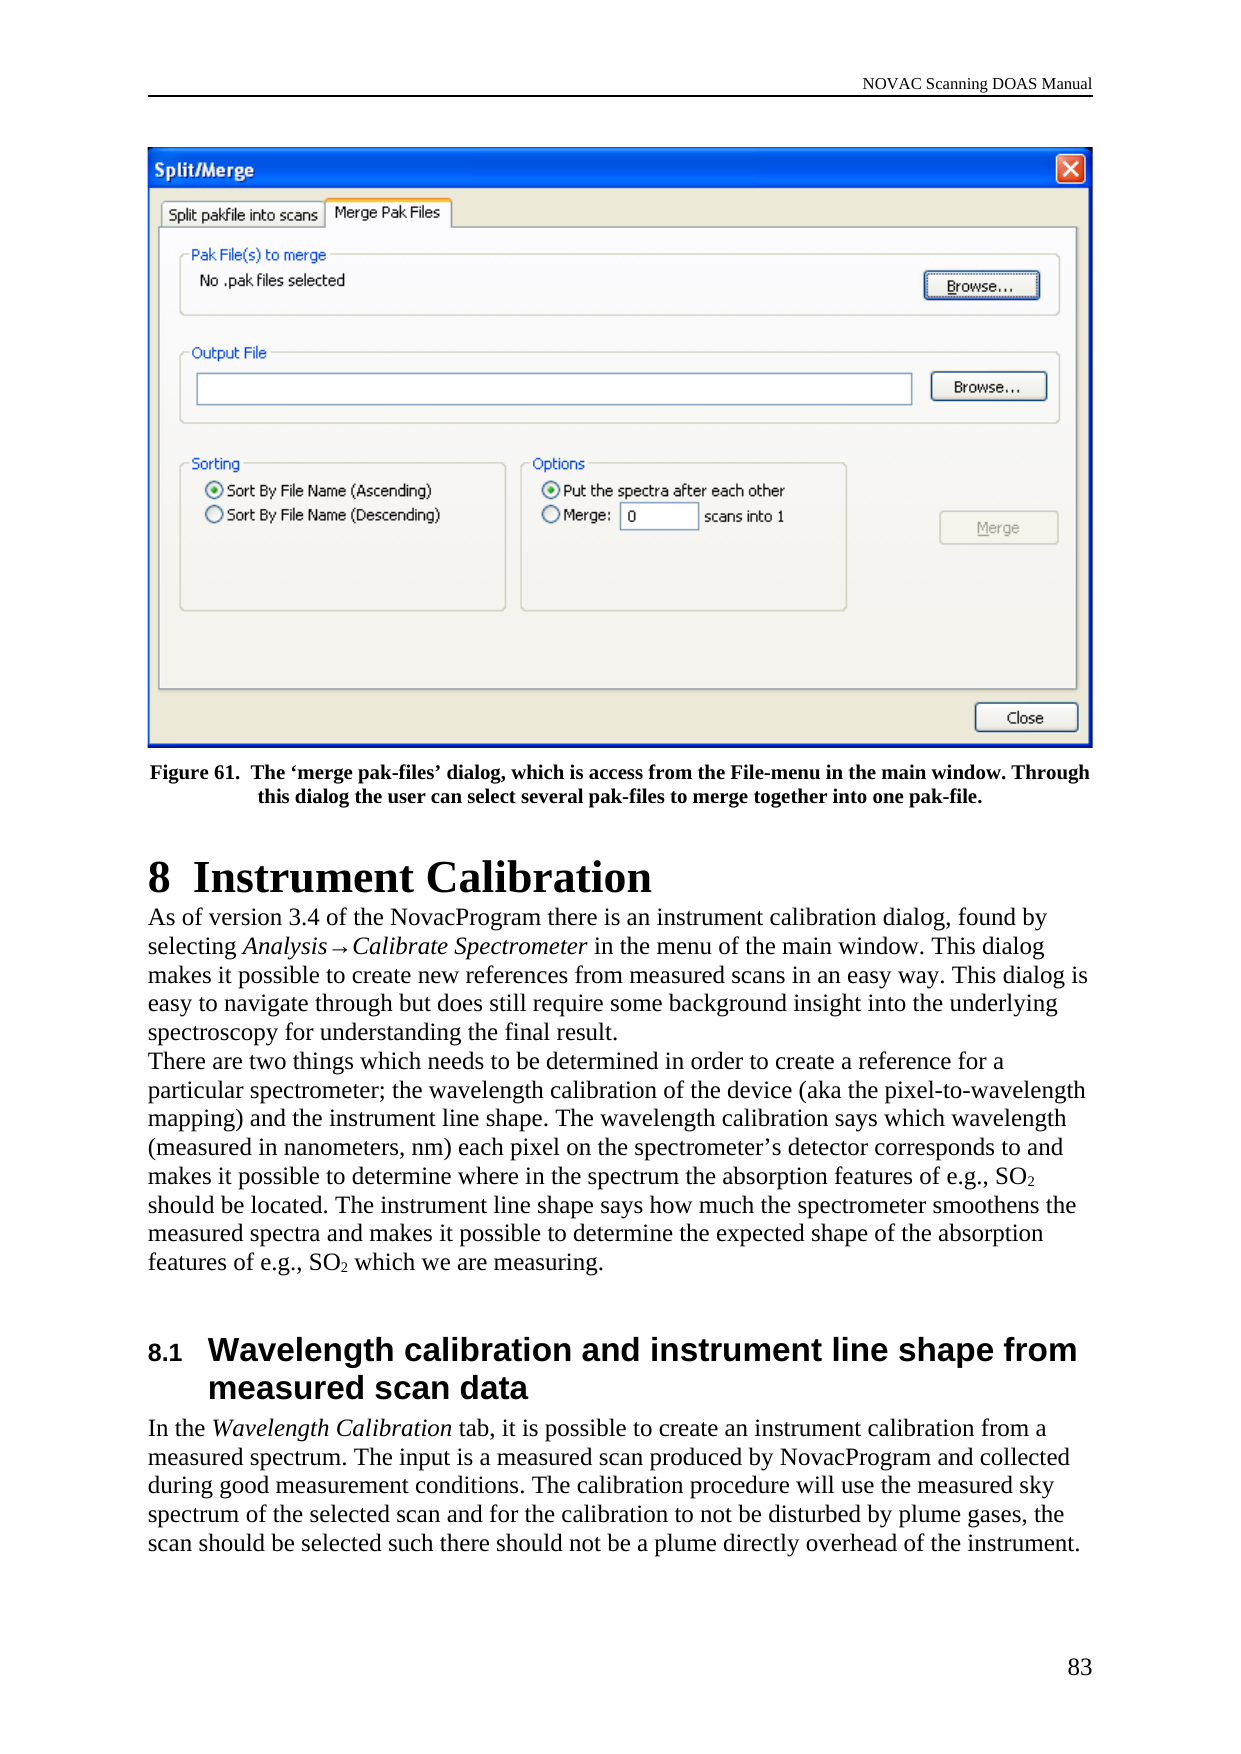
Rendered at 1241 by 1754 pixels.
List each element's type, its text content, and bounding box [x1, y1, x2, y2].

text There are two things which needs to be determined in order to create a reference for a particular spectrometer; the wavelength calibration of the device (aka the pixel-to-wavelength mapping) and the instrument line shape. The wavelength calibration says which wavelength (measured in nanometers, nm) each pixel on the spectrometer’s detector corresponds to and makes it possible to determine where in the spectrum the absorption features of e.g., SO2 should be located. The instrument line shape says how much the spectrometer smoothens the measured spectra and makes it possible to determine the expected shape of the absorption features of e.g., SO2 which we are measuring. [148, 1046, 1093, 1276]
text In the Wavelength Calibration tab, it is possible to create an instrument calibration from a measured spectrum. The input is a measured scan produced by NovacProgram and collected during good measurement conditions. The calibration procedure will use the measured sky spectrum of the selected scan and for the calibration to not be disturbed by plume gases, the scan should be selected such there should not be a plume directly overhead of the instrument. [148, 1413, 1093, 1557]
subtitle Wavelength calibration and instrument line shape from measured scan data [148, 1330, 1093, 1407]
picture [147, 147, 1093, 748]
subtitle Instrument Calibration [148, 849, 1093, 902]
text As of version 3.4 of the NovacProgram there is an instrument calibration dialog, found by selecting Analysis→Calibrate Spectrometer in the menu of the main window. This dialog makes it possible to create new references from measured scans in an easy way. This dialog is easy to navigate through but does still require some background insight into the underlying spectroscopy for understanding the final result. [148, 902, 1093, 1046]
